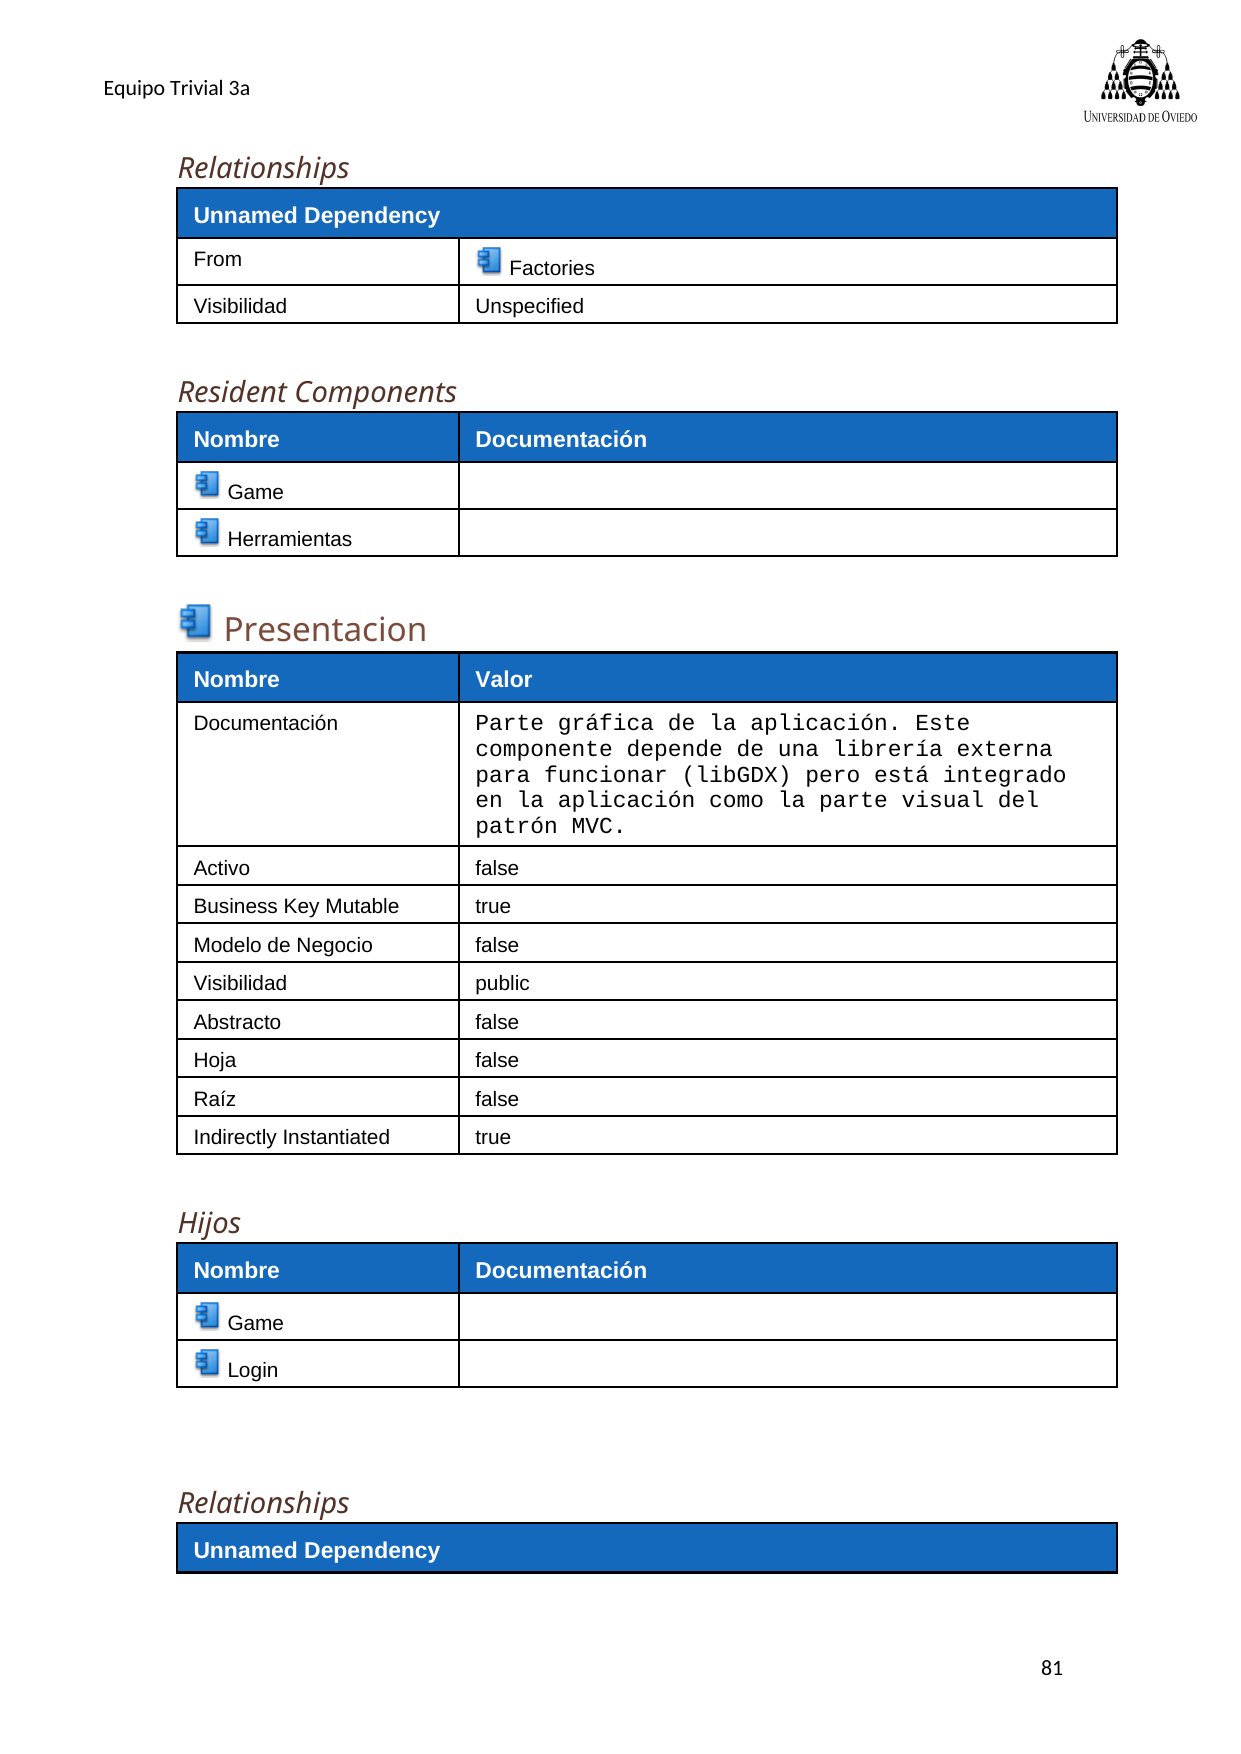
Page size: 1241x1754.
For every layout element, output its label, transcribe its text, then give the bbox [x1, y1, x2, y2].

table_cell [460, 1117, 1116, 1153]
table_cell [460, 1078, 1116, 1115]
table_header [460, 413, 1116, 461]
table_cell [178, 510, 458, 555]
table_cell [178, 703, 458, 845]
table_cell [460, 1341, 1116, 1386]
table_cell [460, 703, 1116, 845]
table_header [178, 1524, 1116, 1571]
picture [193, 1302, 222, 1331]
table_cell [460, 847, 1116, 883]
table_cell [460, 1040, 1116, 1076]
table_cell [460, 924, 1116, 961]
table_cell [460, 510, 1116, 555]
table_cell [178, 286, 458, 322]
picture [193, 518, 222, 547]
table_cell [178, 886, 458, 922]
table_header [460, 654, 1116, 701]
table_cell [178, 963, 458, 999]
subtitle Hijos [177, 1203, 1063, 1242]
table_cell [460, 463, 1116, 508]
subtitle Relationships [177, 1482, 1063, 1522]
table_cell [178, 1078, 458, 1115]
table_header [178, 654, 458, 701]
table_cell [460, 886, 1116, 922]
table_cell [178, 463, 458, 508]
picture [475, 247, 504, 276]
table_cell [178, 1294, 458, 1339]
subtitle Presentacion [177, 604, 1063, 651]
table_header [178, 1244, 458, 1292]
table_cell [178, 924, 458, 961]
picture [193, 1349, 222, 1378]
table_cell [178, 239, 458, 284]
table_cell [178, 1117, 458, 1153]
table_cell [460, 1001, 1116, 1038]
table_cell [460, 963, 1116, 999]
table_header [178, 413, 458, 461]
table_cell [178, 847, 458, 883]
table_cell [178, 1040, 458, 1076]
subtitle Relationships [177, 148, 1063, 187]
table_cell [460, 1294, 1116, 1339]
picture [193, 471, 222, 499]
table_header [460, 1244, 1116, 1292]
subtitle Resident Components [177, 372, 1063, 411]
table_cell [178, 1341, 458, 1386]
picture [177, 604, 215, 642]
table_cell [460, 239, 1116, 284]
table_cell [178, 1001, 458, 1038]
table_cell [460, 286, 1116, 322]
picture [1077, 35, 1198, 123]
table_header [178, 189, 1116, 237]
